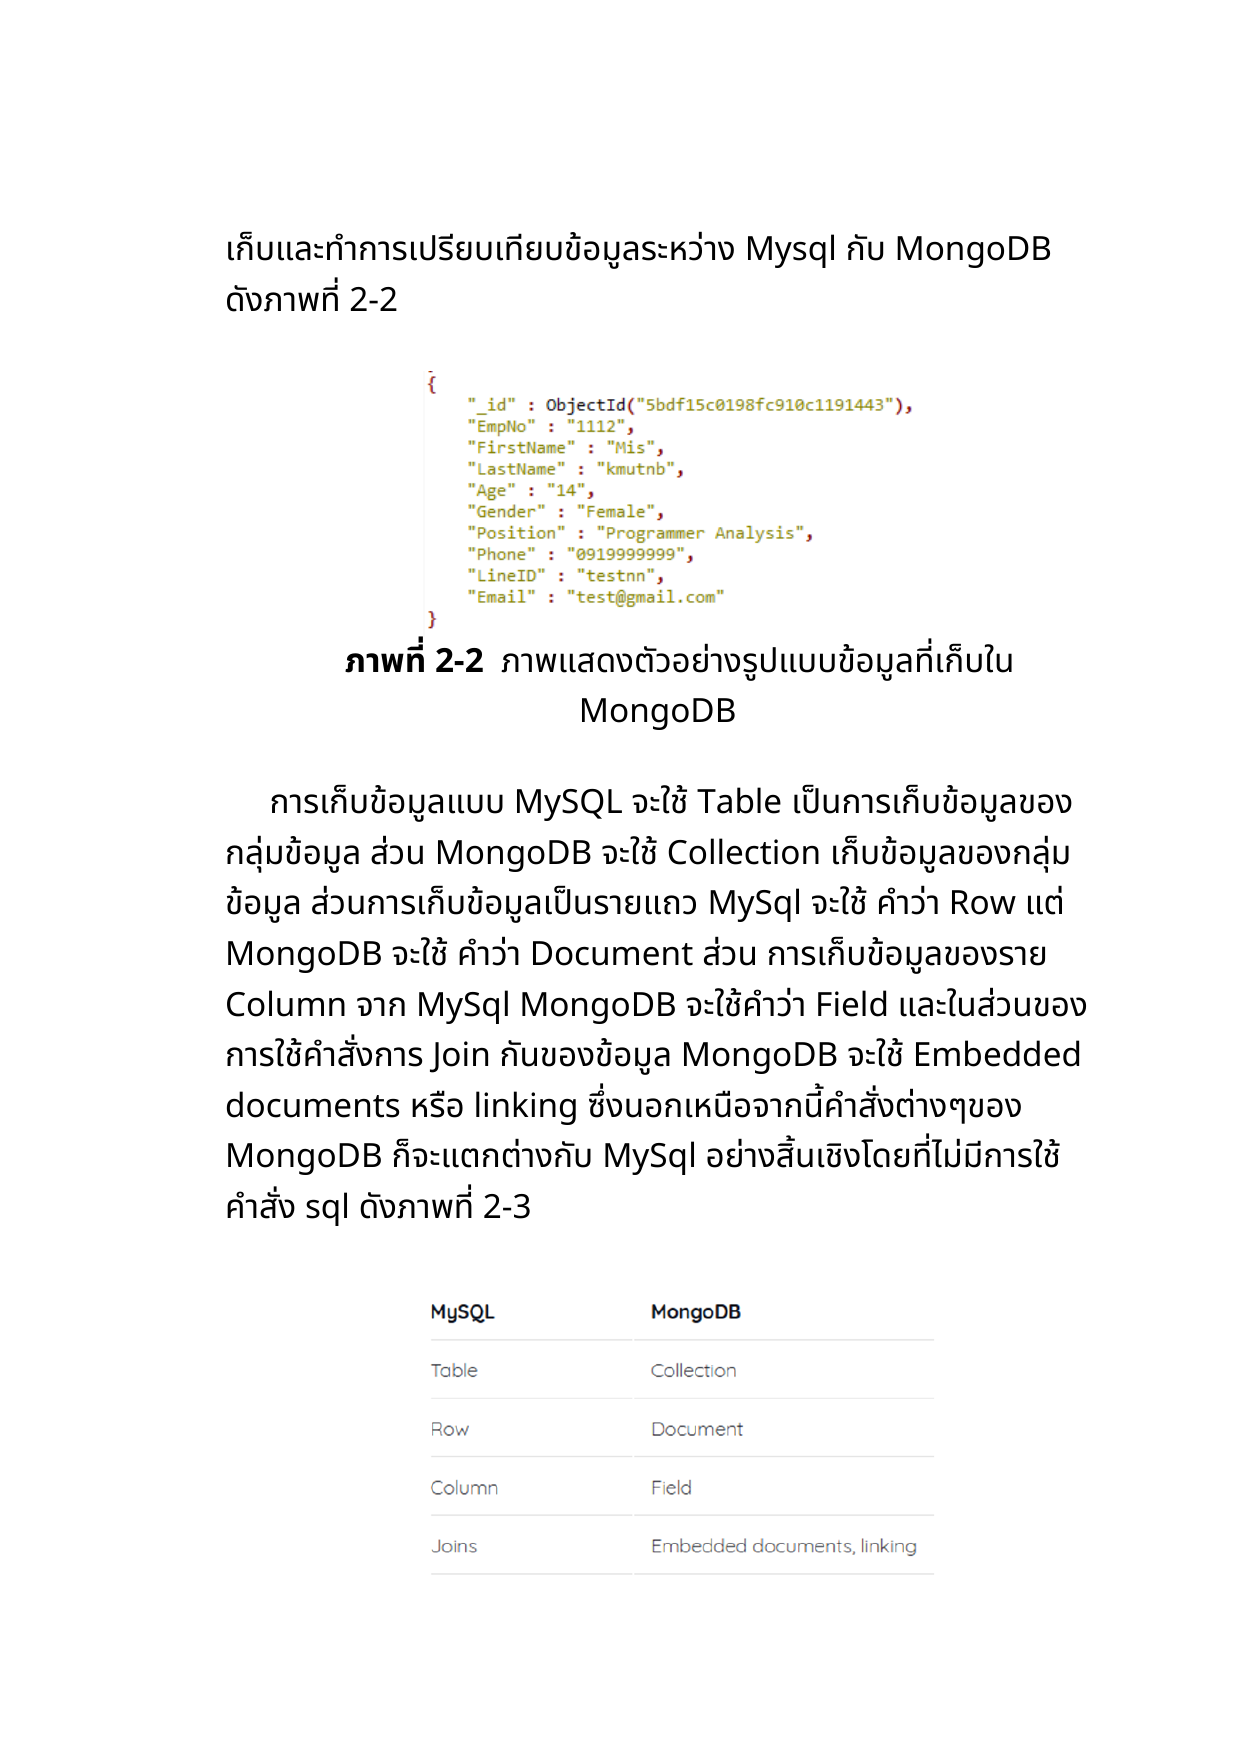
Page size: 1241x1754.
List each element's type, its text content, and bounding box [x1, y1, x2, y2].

picture [425, 1278, 935, 1576]
text การเก็บข้อมูลแบบ MySQL จะใช้ Table เป็นการเก็บข้อมูลของกลุ่มข้อมูล ส่วน MongoDB จะใช้ Collection เก็บข้อมูลของกลุ่มข้อมูล ส่วนการเก็บข้อมูลเป็นรายแถว MySql จะใช้ คำว่า Row แต่ MongoDB จะใช้ คำว่า Document ส่วน การเก็บข้อมูลของราย Column จาก MySql MongoDB จะใช้คำว่า Field และในส่วนของ การใช้คำสั่งการ Join กันของข้อมูล MongoDB จะใช้ Embedded documents หรือ linking ซึ่งนอกเหนือจากนี้คำสั่งต่างๆของ MongoDB ก็จะแตกต่างกับ MySql อย่างสิ้นเชิงโดยที่ไม่มีการใช้คำสั่ง sql ดังภาพที่ 2-3 [225, 778, 1090, 1233]
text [225, 225, 1090, 326]
picture [423, 371, 937, 637]
text ภาพที่ 2-2 ภาพแสดงตัวอย่างรูปแบบข้อมูลที่เก็บใน MongoDB [225, 636, 1090, 732]
